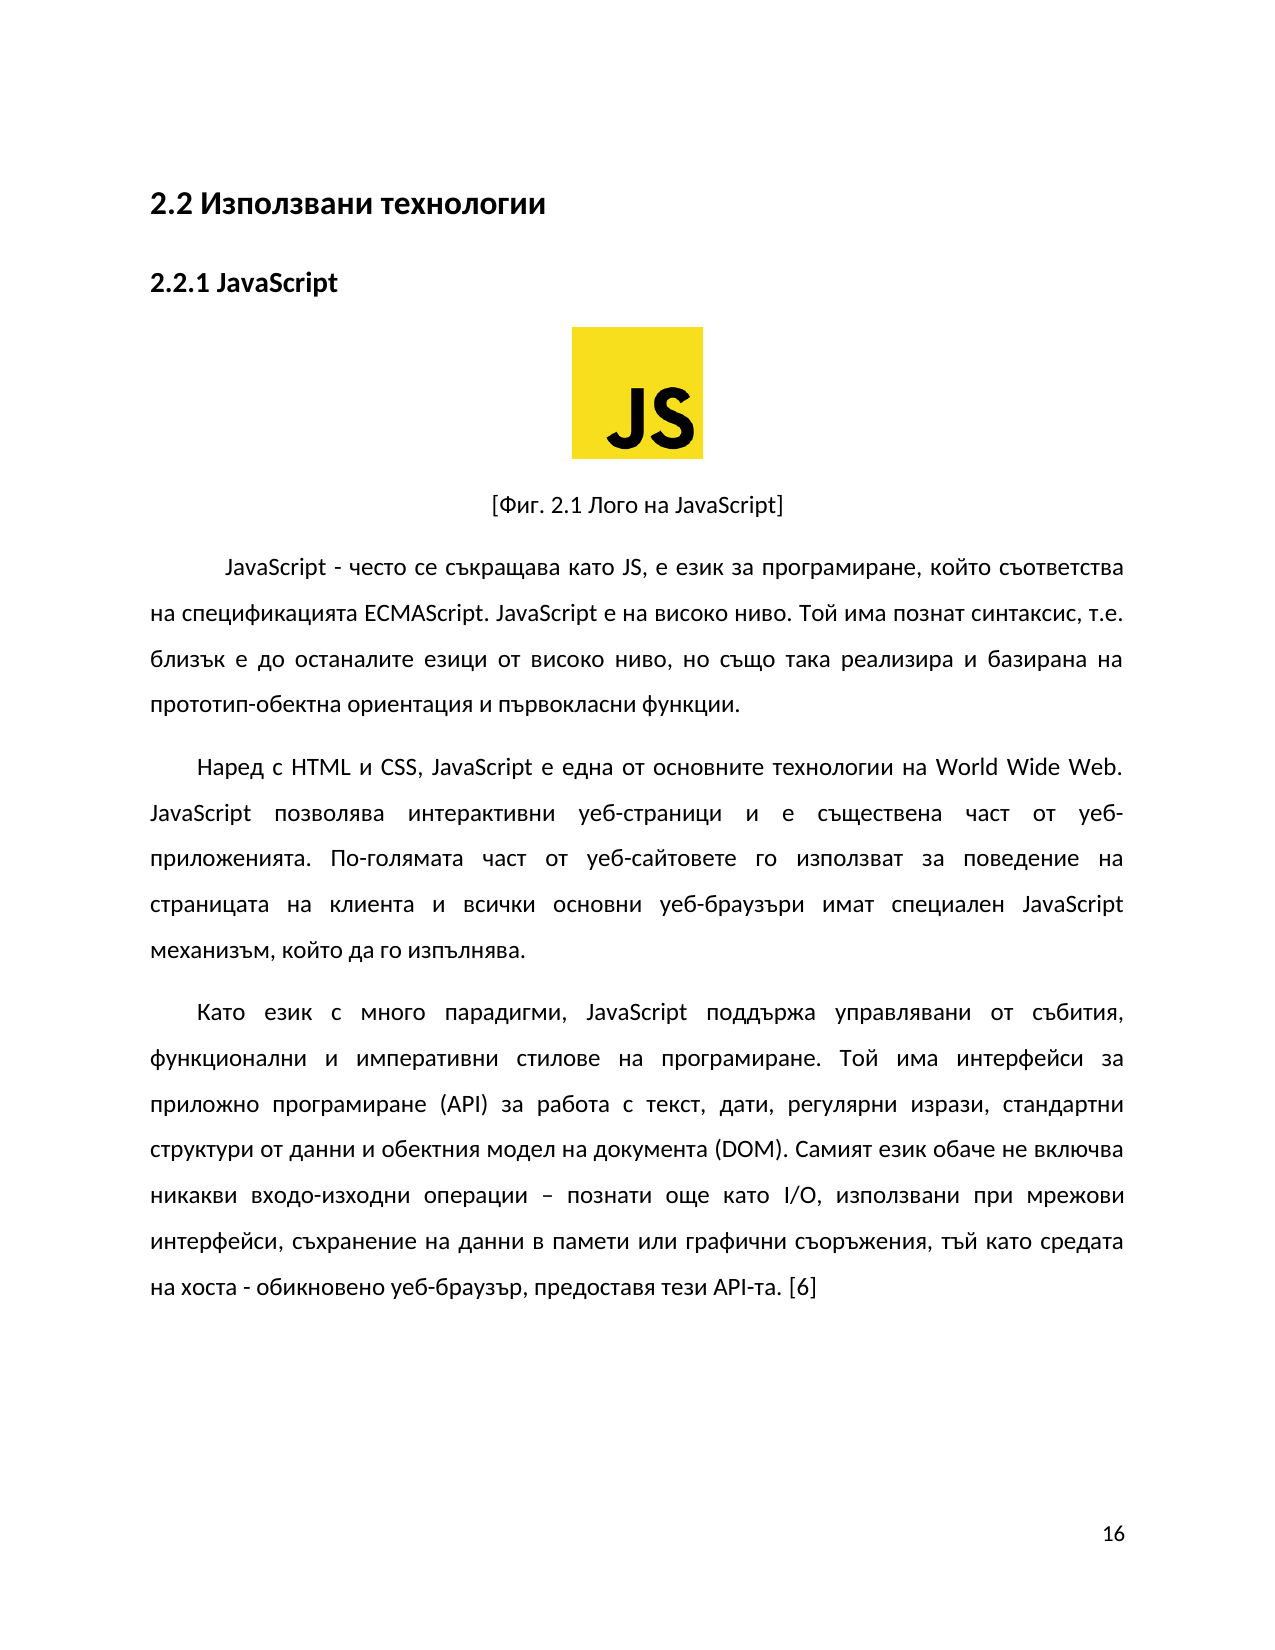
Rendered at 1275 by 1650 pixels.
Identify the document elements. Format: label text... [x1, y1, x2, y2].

text JavaScript - често се съкращава като JS, е език за програмиране, който съответства на спецификацията ECMAScript. JavaScript е на високо ниво. Той има познат синтаксис, т.е. близък е до останалите езици от високо ниво, но също така реализира и базирана на прототип-обектна ориентация и първокласни функции. [150, 551, 1125, 719]
text [Фиг. 2.1 Лого на JavaScript] [150, 489, 1125, 519]
subtitle 2.2.1 JavaScript [150, 264, 1125, 299]
text Наред с HTML и CSS, JavaScript е една от основните технологии на World Wide Web. JavaScript позволява интерактивни уеб-страници и е съществена част от уеб-приложенията. По-голямата част от уеб-сайтовете го използват за поведение на страницата на клиента и всички основни уеб-браузъри имат специален JavaScript механизъм, който да го изпълнява. [150, 751, 1125, 964]
picture [571, 327, 704, 459]
text Като език с много парадигми, JavaScript поддържа управлявани от събития, функционални и императивни стилове на програмиране. Той има интерфейси за приложно програмиране (API) за работа с текст, дати, регулярни изрази, стандартни структури от данни и обектния модел на документа (DOM). Самият език обаче не включва никакви входо-изходни операции – познати още като I/O, използвани при мрежови интерфейси, съхранение на данни в памети или графични съоръжения, тъй като средата на хоста - обикновено уеб-браузър, предоставя тези API-та. [6] [150, 996, 1125, 1301]
subtitle 2.2 Използвани технологии [150, 182, 1125, 223]
